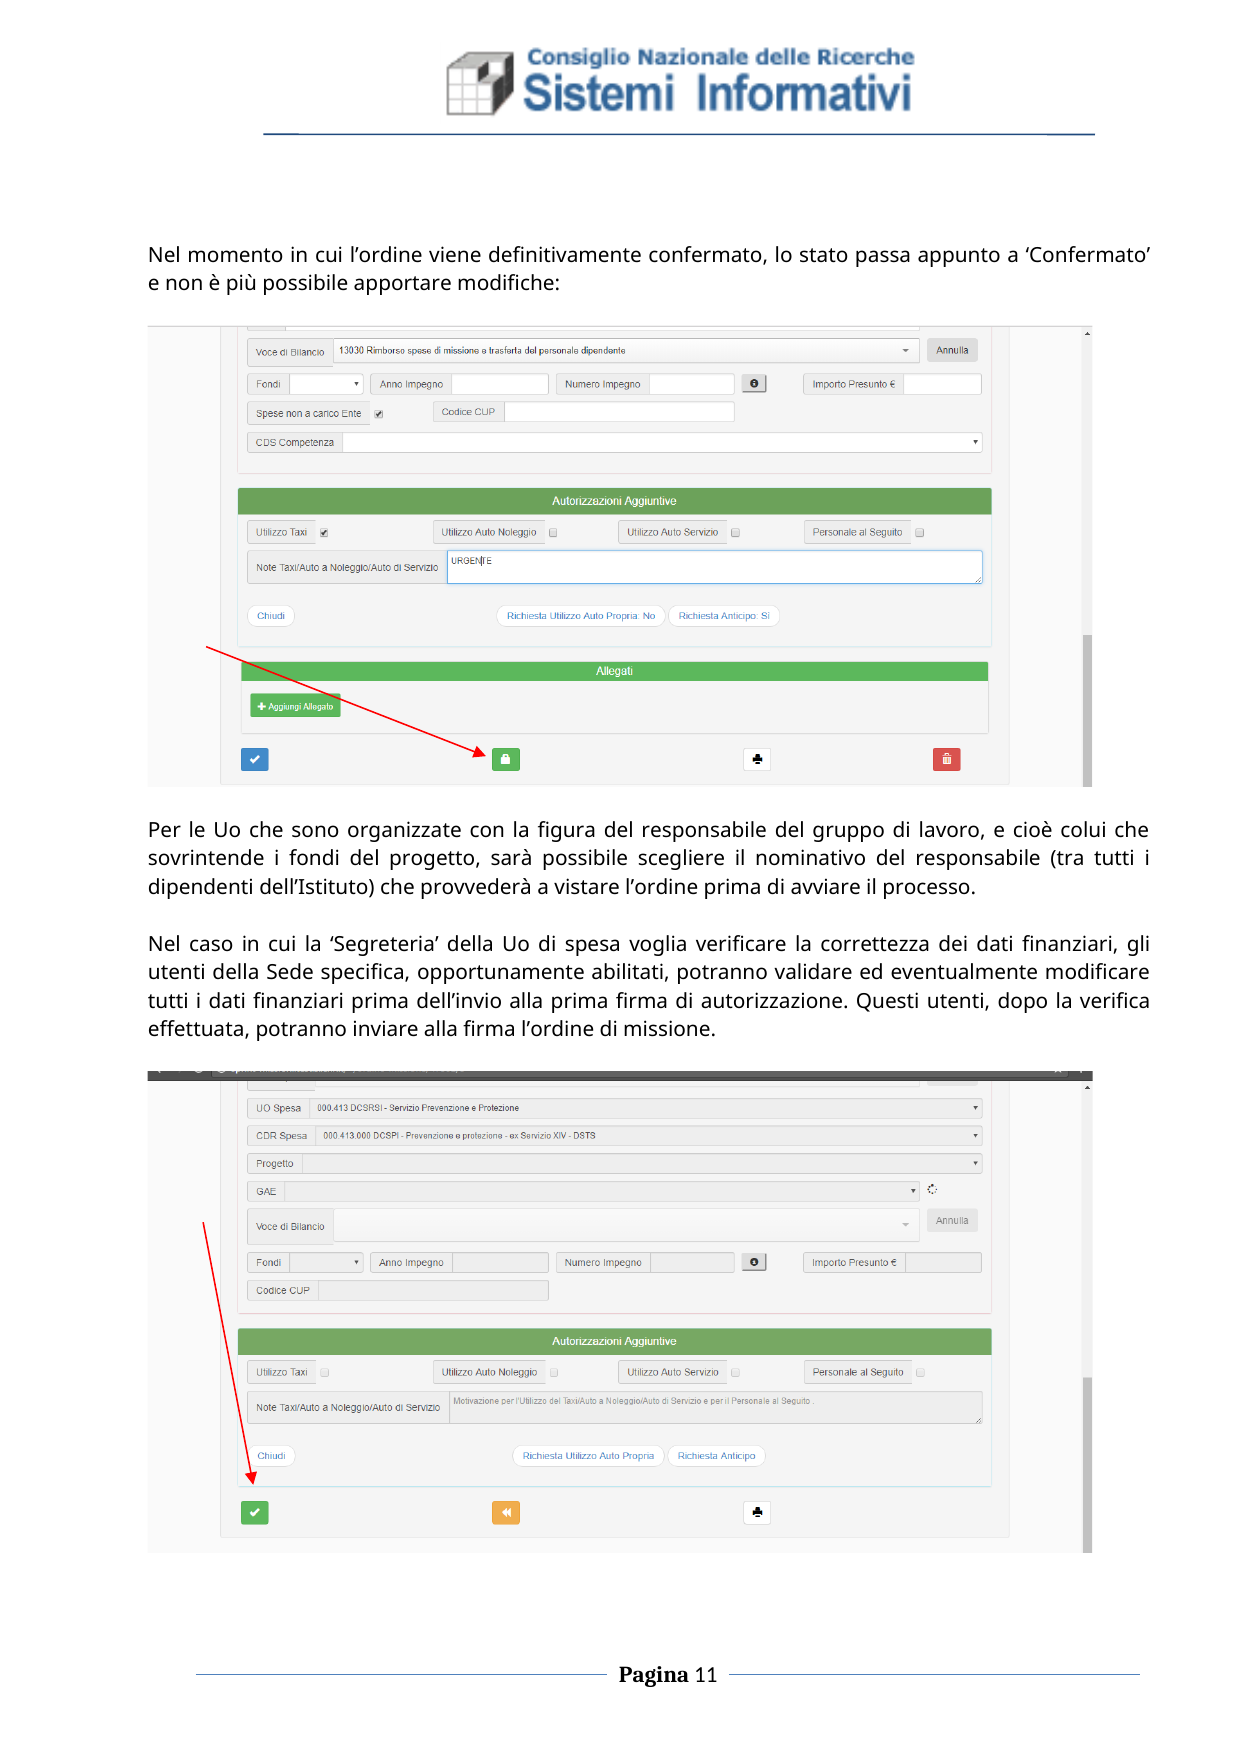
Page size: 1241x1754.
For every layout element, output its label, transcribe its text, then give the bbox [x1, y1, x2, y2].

text Per le Uo che sono organizzate con la figura del responsabile del gruppo di lavoro, e cioè colui che sovrintende i fondi del progetto, sarà possibile scegliere il nominativo del responsabile (tra tutti i dipendenti dell’Istituto) che provvederà a vistare l’ordine prima di avviare il processo. [148, 815, 1152, 900]
picture [439, 42, 919, 124]
text Nel momento in cui l’ordine viene definitivamente confermato, lo stato passa appunto a ‘Confermato’ e non è più possibile apportare modifiche: [148, 240, 1152, 297]
picture [147, 1071, 1093, 1553]
picture [147, 325, 1093, 787]
text Nel caso in cui la ‘Segreteria’ della Uo di spesa voglia verificare la correttezza dei dati finanziari, gli utenti della Sede specifica, opportunamente abilitati, potranno validare ed eventualmente modificare tutti i dati finanziari prima dell’invio alla prima firma di autorizzazione. Questi utenti, dopo la verifica effettuata, potranno inviare alla firma l’ordine di missione. [148, 929, 1152, 1043]
